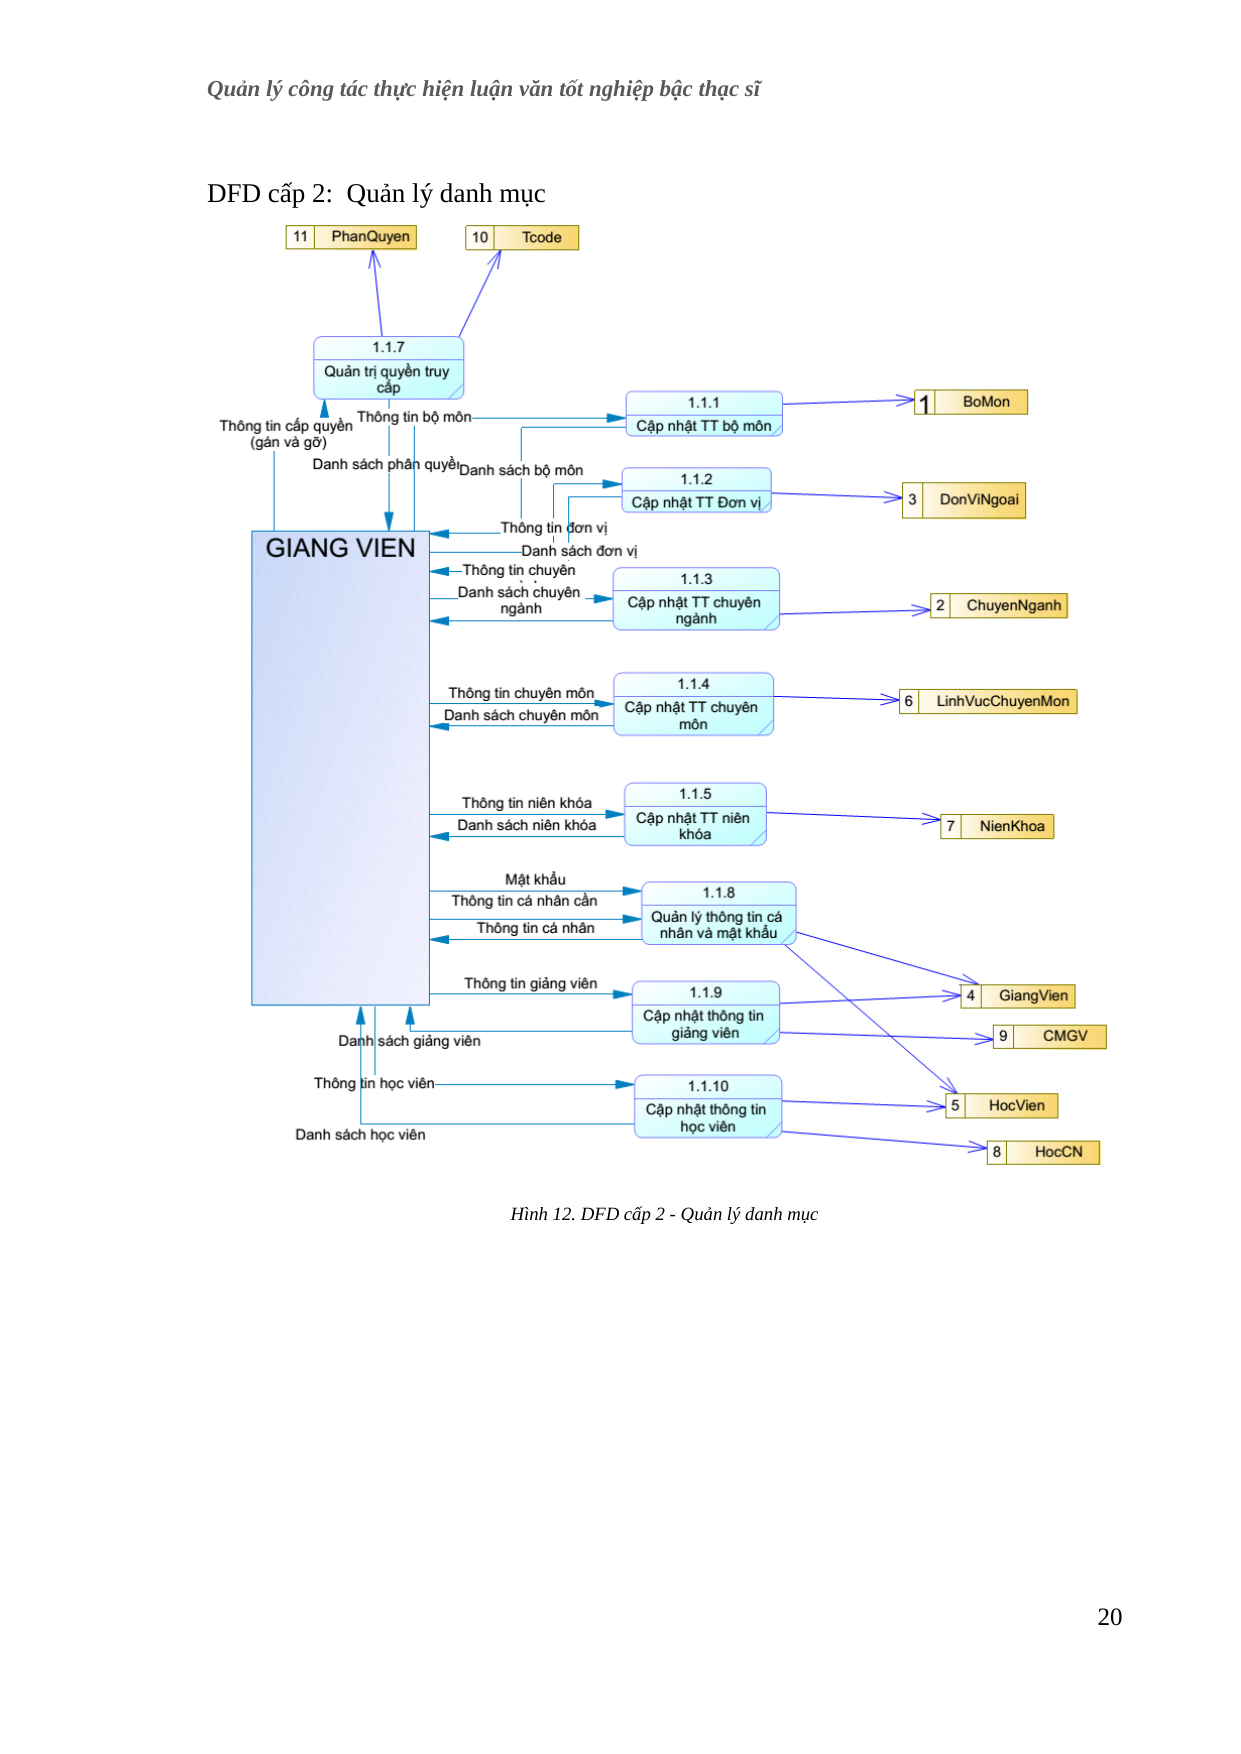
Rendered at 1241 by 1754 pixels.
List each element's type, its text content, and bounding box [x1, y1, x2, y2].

text DFD cấp 2: Quản lý danh mục [207, 177, 1122, 208]
picture [206, 208, 1123, 1187]
